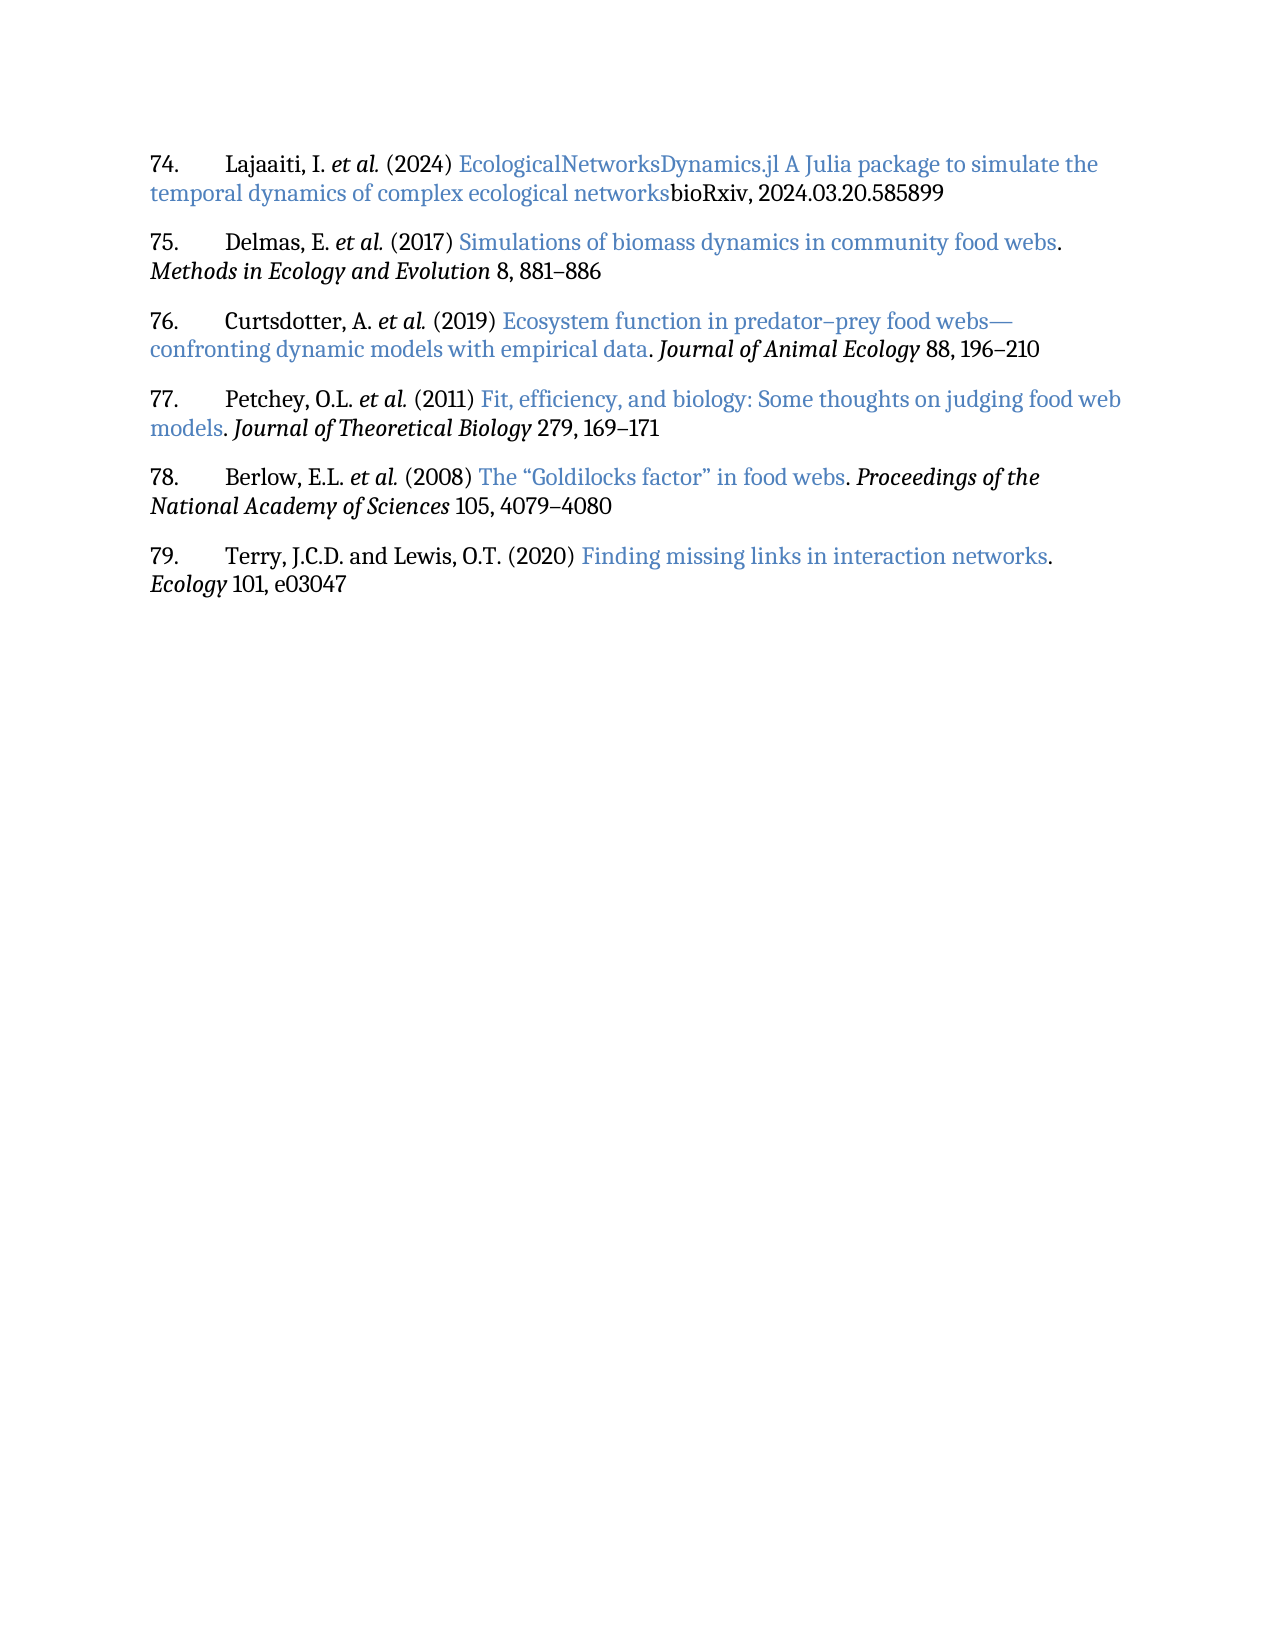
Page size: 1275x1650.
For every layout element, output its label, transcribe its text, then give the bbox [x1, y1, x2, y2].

text 78. Berlow, E.L. et al. (2008) The “Goldilocks factor” in food webs. Proceedings of the National Academy of Sciences 105, 4079–4080 [150, 463, 1125, 521]
text 74. Lajaaiti, I. et al. (2024) EcologicalNetworksDynamics.jl A Julia package to simulate the temporal dynamics of complex ecological networksbioRxiv, 2024.03.20.585899 [150, 150, 1125, 207]
text 75. Delmas, E. et al. (2017) Simulations of biomass dynamics in community food webs. Methods in Ecology and Evolution 8, 881–886 [150, 228, 1125, 286]
text 76. Curtsdotter, A. et al. (2019) Ecosystem function in predator–prey food webs—confronting dynamic models with empirical data. Journal of Animal Ecology 88, 196–210 [150, 307, 1125, 364]
text 79. Terry, J.C.D. and Lewis, O.T. (2020) Finding missing links in interaction networks. Ecology 101, e03047 [150, 542, 1125, 599]
text 77. Petchey, O.L. et al. (2011) Fit, efficiency, and biology: Some thoughts on judging food web models. Journal of Theoretical Biology 279, 169–171 [150, 385, 1125, 442]
